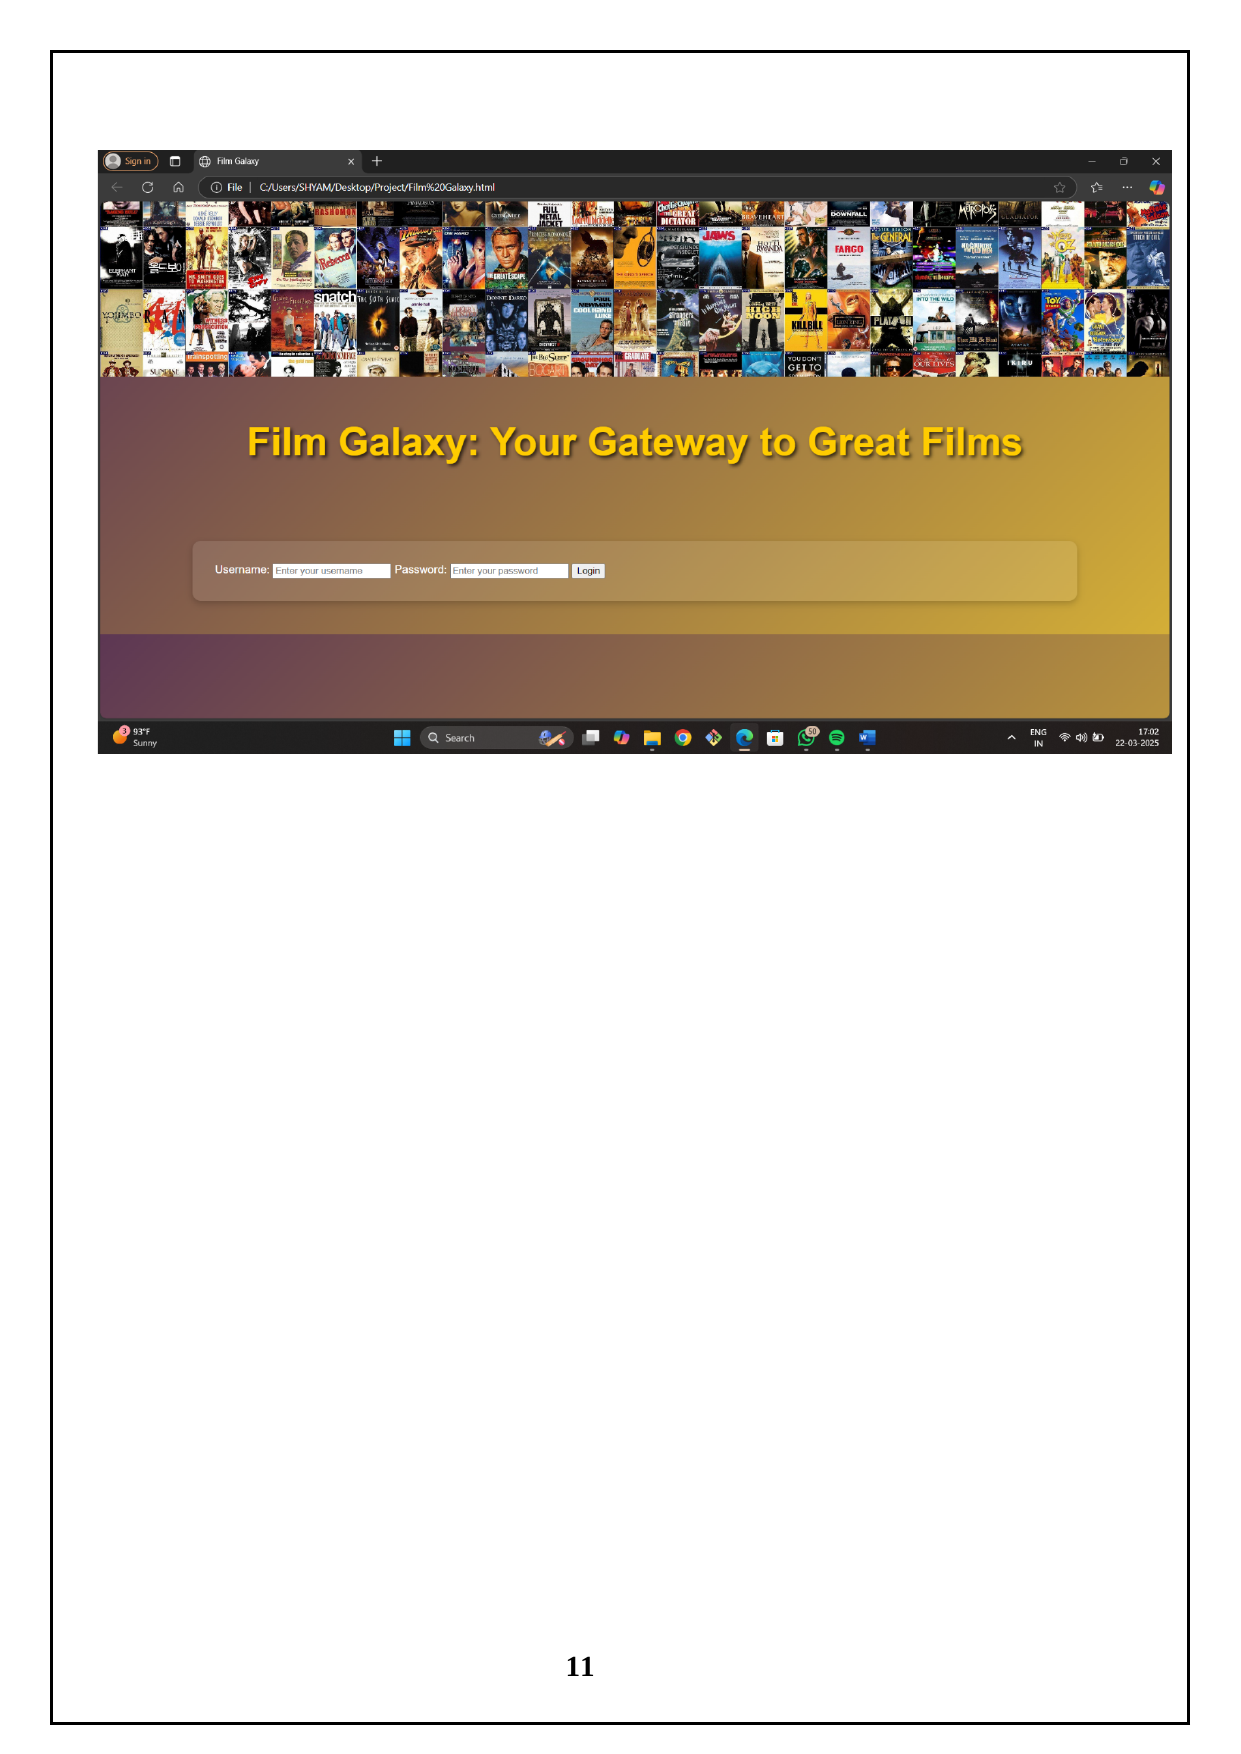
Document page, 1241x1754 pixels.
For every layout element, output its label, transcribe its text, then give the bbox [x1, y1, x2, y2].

picture [97, 150, 1172, 754]
text 11 [98, 1649, 1171, 1683]
